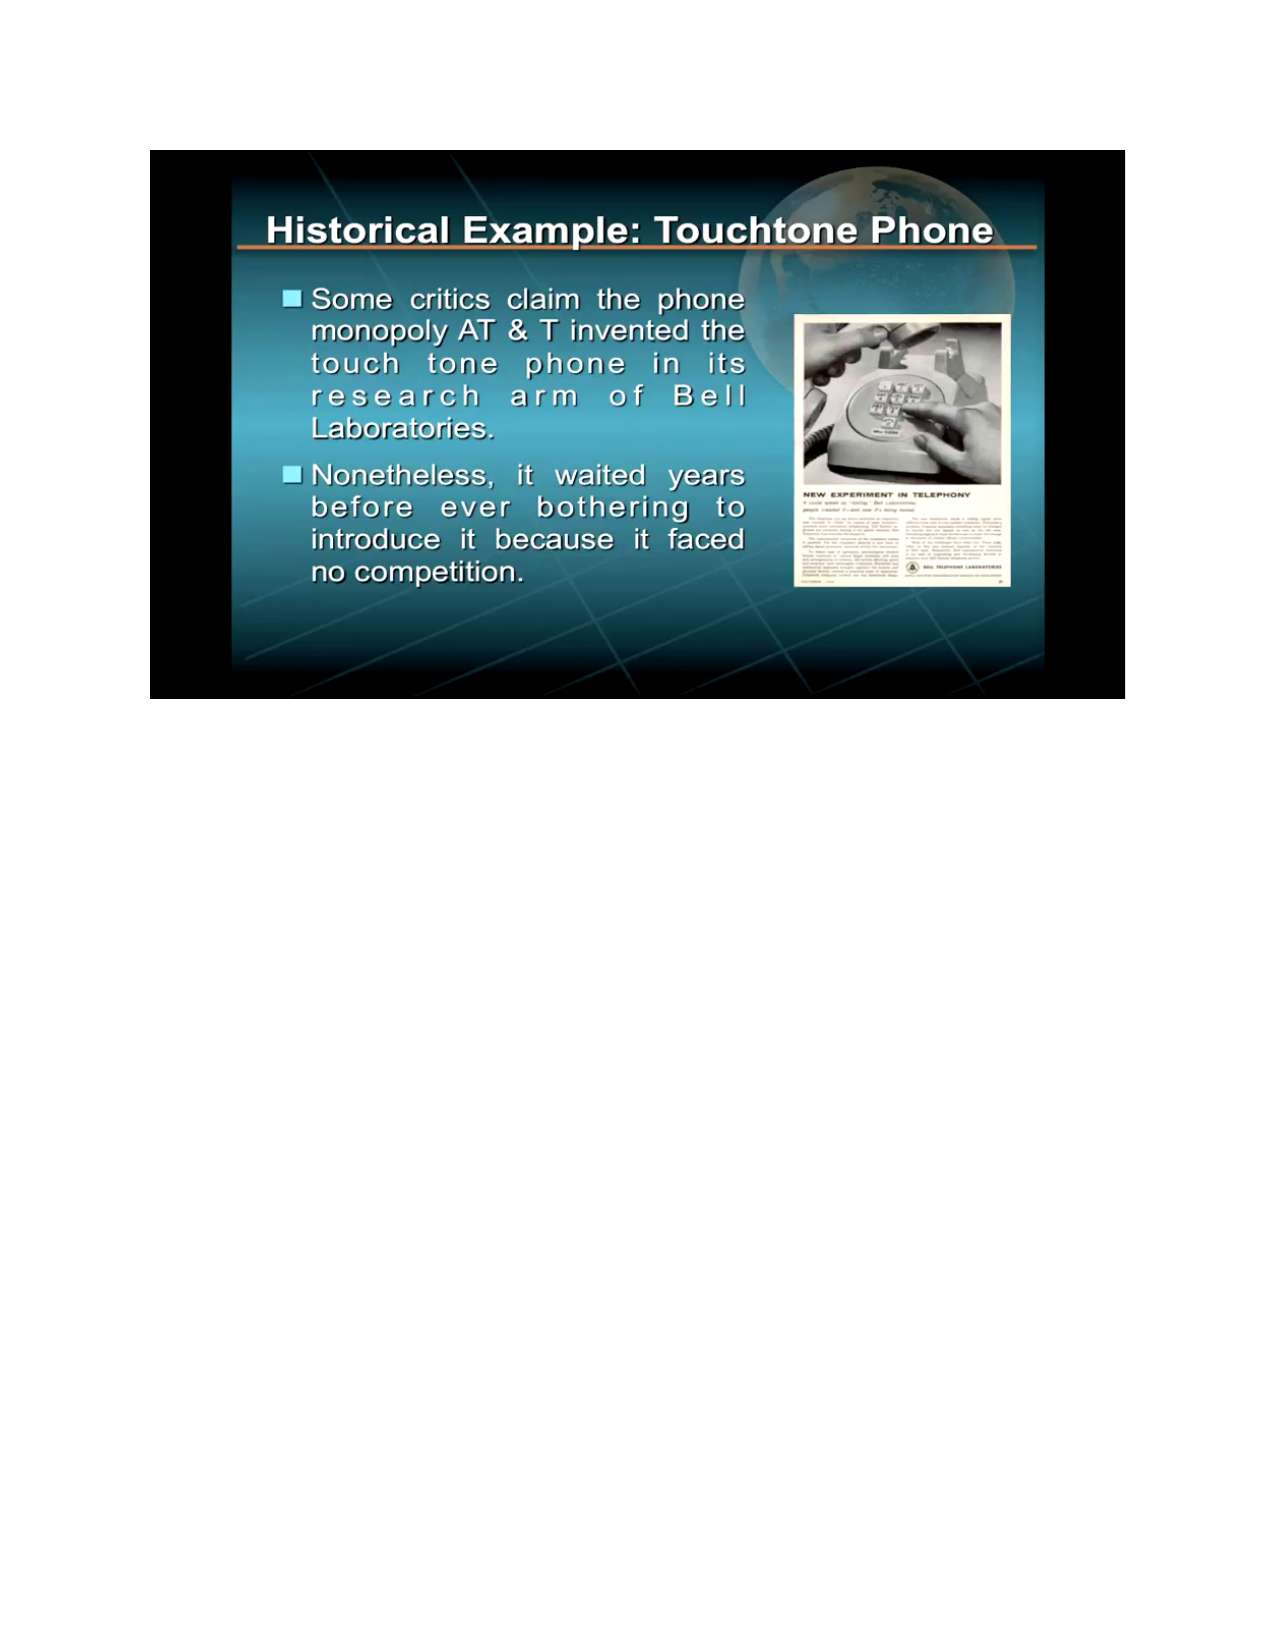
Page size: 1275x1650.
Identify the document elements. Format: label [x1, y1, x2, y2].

picture [150, 150, 1125, 699]
